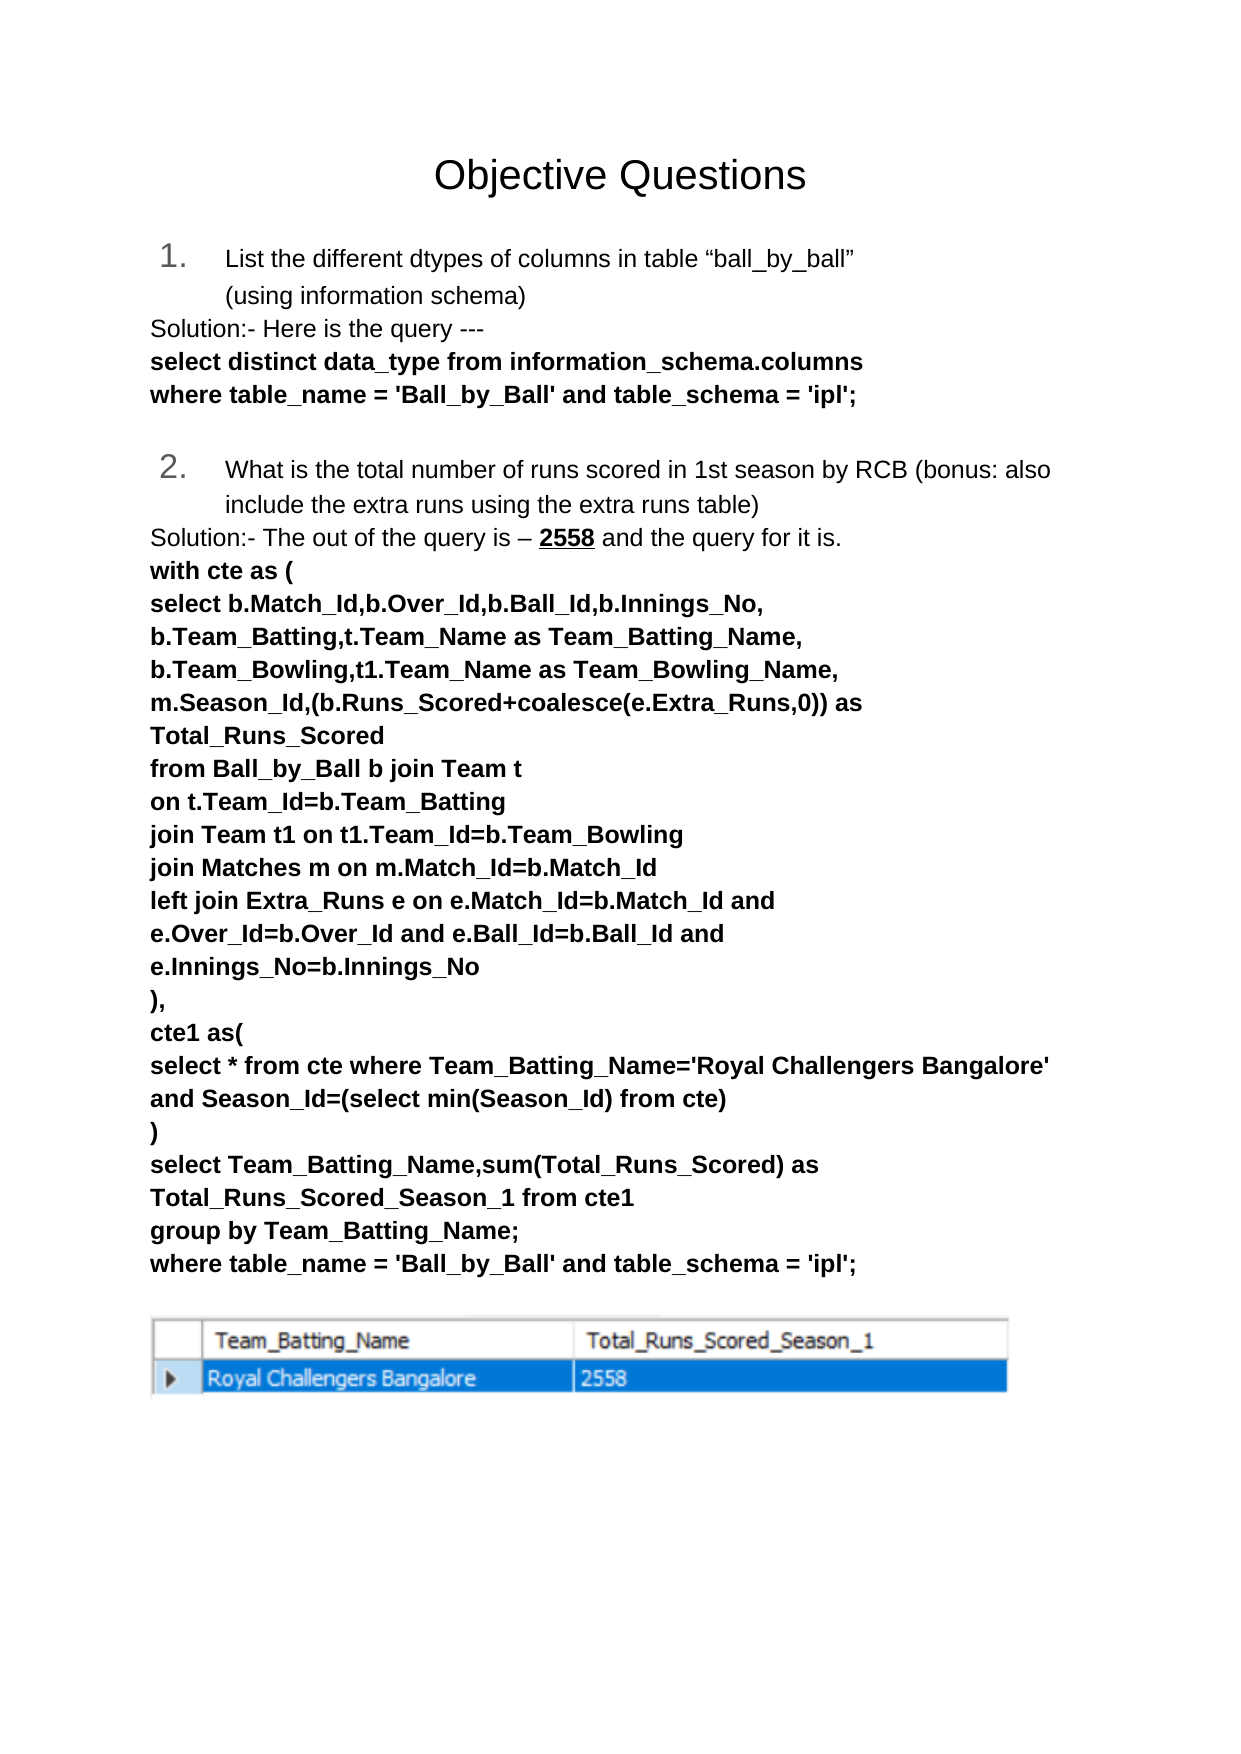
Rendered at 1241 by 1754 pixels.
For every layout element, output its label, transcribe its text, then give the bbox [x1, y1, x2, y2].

text join Matches m on m.Match_Id=b.Match_Id [150, 853, 1090, 882]
text Objective Questions [150, 150, 1090, 198]
text m.Season_Id,(b.Runs_Scored+coalesce(e.Extra_Runs,0)) as Total_Runs_Scored [150, 688, 1090, 750]
text b.Team_Bowling,t1.Team_Name as Team_Bowling_Name, [150, 655, 1090, 684]
text ), [150, 985, 1090, 1014]
list List the different dtypes of columns in table “ball_by_ball” [187, 235, 1090, 275]
text on t.Team_Id=b.Team_Batting [150, 787, 1090, 816]
text select distinct data_type from information_schema.columns [150, 347, 1090, 376]
text e.Innings_No=b.Innings_No [150, 952, 1090, 981]
text group by Team_Batting_Name; [150, 1216, 1090, 1245]
text e.Over_Id=b.Over_Id and e.Ball_Id=b.Ball_Id and [150, 919, 1090, 948]
picture [150, 1315, 1010, 1399]
text from Ball_by_Ball b join Team t [150, 754, 1090, 783]
text select b.Match_Id,b.Over_Id,b.Ball_Id,b.Innings_No, [150, 589, 1090, 618]
text ) [150, 1117, 1090, 1146]
text cte1 as( [150, 1018, 1090, 1047]
text Solution:- Here is the query --- [150, 314, 1090, 343]
text where table_name = 'Ball_by_Ball' and table_schema = 'ipl'; [150, 1249, 1090, 1278]
text select Team_Batting_Name,sum(Total_Runs_Scored) as Total_Runs_Scored_Season_1 from cte1 [150, 1150, 1090, 1212]
text Solution:- The out of the query is – 2558 and the query for it is. [150, 523, 1090, 552]
text (using information schema) [225, 281, 1090, 309]
list What is the total number of runs scored in 1st season by RCB (bonus: also include the extra runs using the extra runs table) [187, 446, 1090, 518]
text b.Team_Batting,t.Team_Name as Team_Batting_Name, [150, 622, 1090, 651]
text where table_name = 'Ball_by_Ball' and table_schema = 'ipl'; [150, 380, 1090, 409]
text join Team t1 on t1.Team_Id=b.Team_Bowling [150, 820, 1090, 849]
text with cte as ( [150, 556, 1090, 584]
text select * from cte where Team_Batting_Name='Royal Challengers Bangalore' and Season_Id=(select min(Season_Id) from cte) [150, 1051, 1090, 1113]
text left join Extra_Runs e on e.Match_Id=b.Match_Id and [150, 886, 1090, 915]
